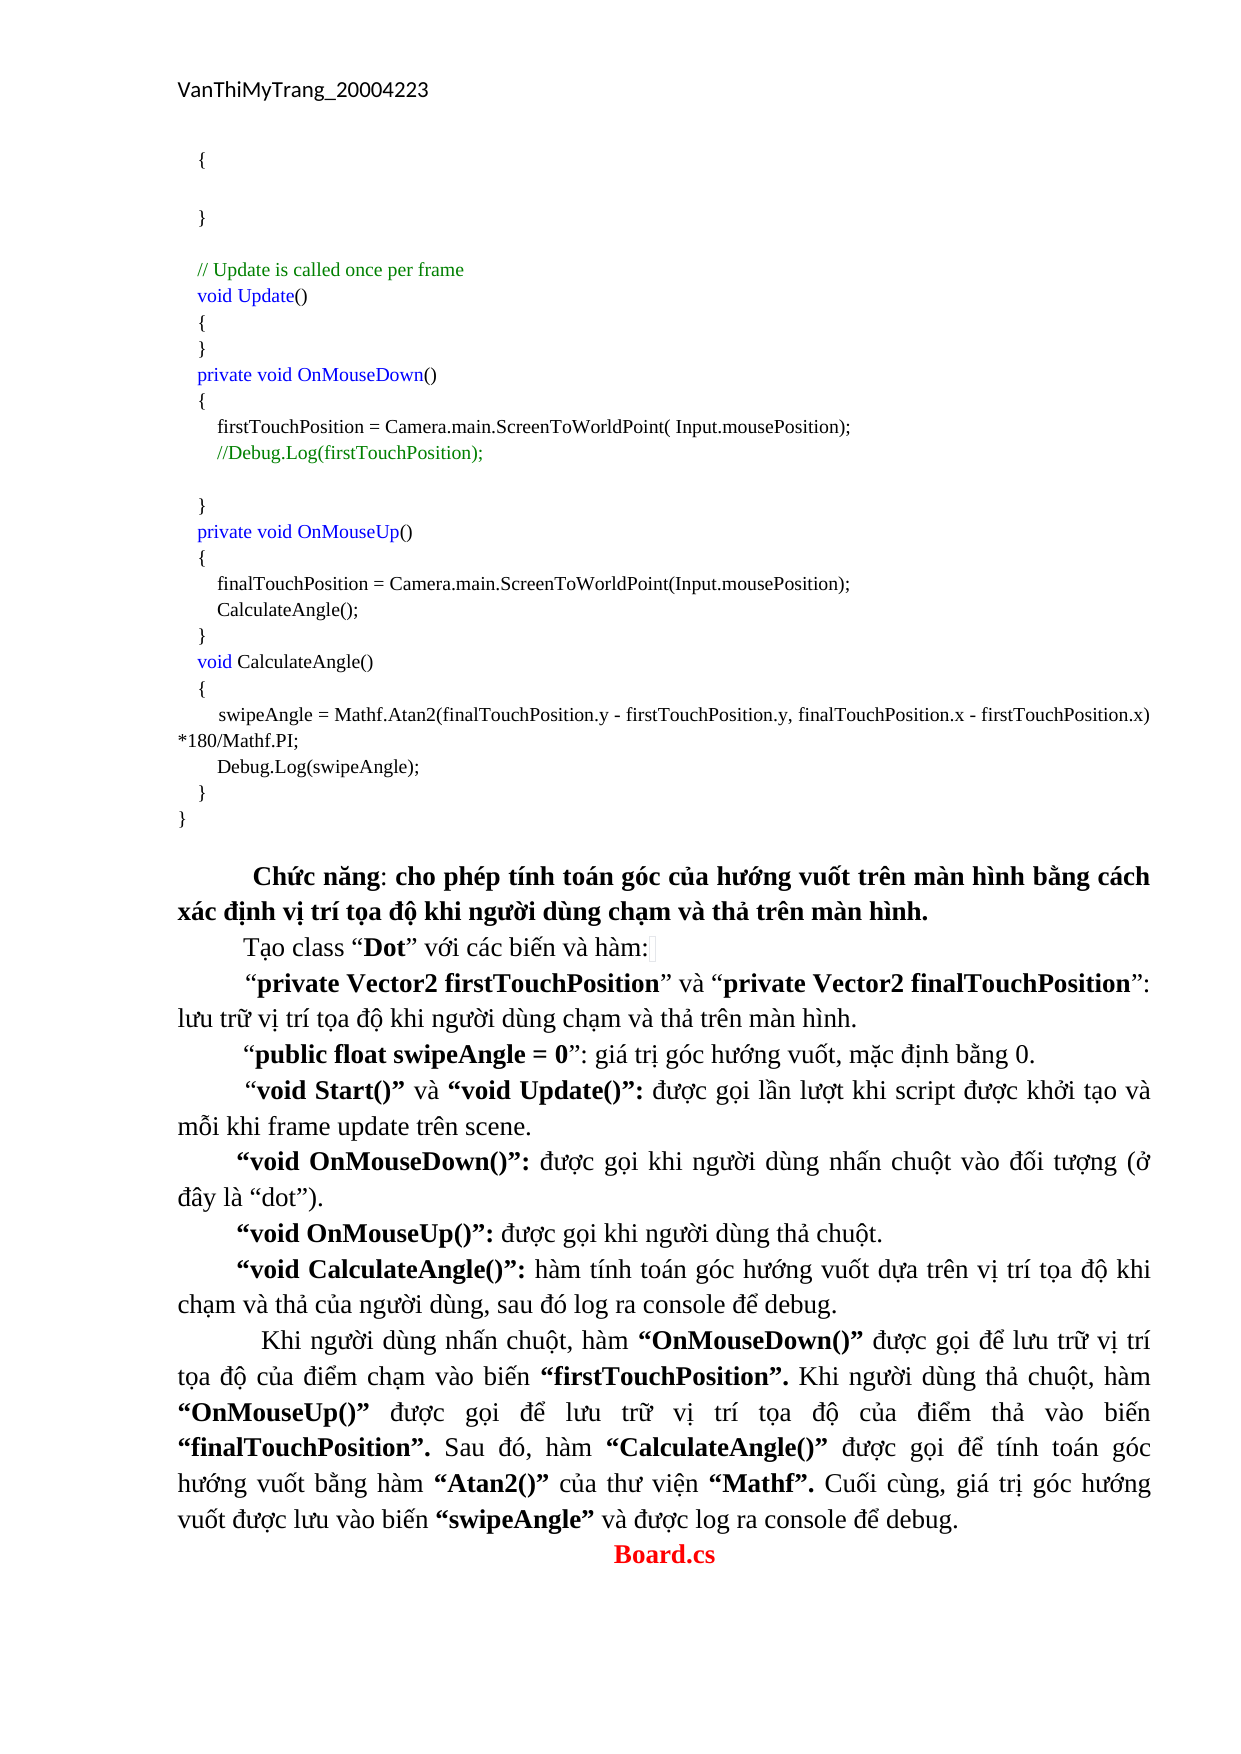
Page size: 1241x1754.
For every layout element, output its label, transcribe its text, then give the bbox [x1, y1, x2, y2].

list Chức năng: cho phép tính toán góc của hướng vuốt trên màn hình bằng cách xác định vị trí tọa độ khi người dùng chạm và thả trên màn hình. [177, 860, 1152, 927]
text void CalculateAngle() [177, 651, 1152, 673]
text // Update is called once per frame [177, 258, 1152, 281]
text Debug.Log(swipeAngle); [177, 755, 1152, 778]
text } [177, 624, 1152, 647]
list Board.cs [177, 1538, 1152, 1570]
list “void CalculateAngle()”: hàm tính toán góc hướng vuốt dựa trên vị trí tọa độ khi chạm và thả của người dùng, sau đó log ra console để debug. [177, 1253, 1152, 1319]
text } [177, 807, 1152, 830]
text } [177, 206, 1152, 229]
text private void OnMouseDown() [177, 363, 1152, 386]
text { [177, 311, 1152, 333]
text } [177, 781, 1152, 804]
text } [177, 494, 1152, 516]
list “void OnMouseDown()”: được gọi khi người dùng nhấn chuột vào đối tượng (ở đây là “dot”). [177, 1146, 1152, 1212]
text } [177, 337, 1152, 359]
list Khi người dùng nhấn chuột, hàm “OnMouseDown()” được gọi để lưu trữ vị trí tọa độ của điểm chạm vào biến “firstTouchPosition”. Khi người dùng thả chuột, hàm “OnMouseUp()” được gọi để lưu trữ vị trí tọa độ của điểm thả vào biến “finalTouchPosition”. Sau đó, hàm “CalculateAngle()” được gọi để tính toán góc hướng vuốt bằng hàm “Atan2()” của thư viện “Mathf”. Cuối cùng, giá trị góc hướng vuốt được lưu vào biến “swipeAngle” và được log ra console để debug. [177, 1324, 1152, 1534]
list “public float swipeAngle = 0”: giá trị góc hướng vuốt, mặc định bằng 0. [177, 1038, 1152, 1069]
text CalculateAngle(); [177, 598, 1152, 621]
list “void Start()” và “void Update()”: được gọi lần lượt khi script được khởi tạo và mỗi khi frame update trên scene. [177, 1074, 1152, 1141]
text { [177, 389, 1152, 412]
text private void OnMouseUp() [177, 520, 1152, 543]
list Tạo class “Dot” với các biến và hàm: “private Vector2 firstTouchPosition” và “private Vector2 finalTouchPosition”: lưu trữ vị trí tọa độ khi người dùng chạm và thả trên màn hình. [177, 931, 1152, 1034]
text { [177, 148, 1152, 171]
text void Update() [177, 284, 1152, 307]
text //Debug.Log(firstTouchPosition); [177, 441, 1152, 464]
text finalTouchPosition = Camera.main.ScreenToWorldPoint(Input.mousePosition); [177, 572, 1152, 595]
list “void OnMouseUp()”: được gọi khi người dùng thả chuột. [177, 1217, 1152, 1248]
text firstTouchPosition = Camera.main.ScreenToWorldPoint( Input.mousePosition); [177, 415, 1152, 438]
text { [177, 677, 1152, 699]
text swipeAngle = Mathf.Atan2(finalTouchPosition.y - firstTouchPosition.y, finalTouchPosition.x - firstTouchPosition.x) *180/Mathf.PI; [177, 703, 1152, 752]
text { [177, 546, 1152, 569]
